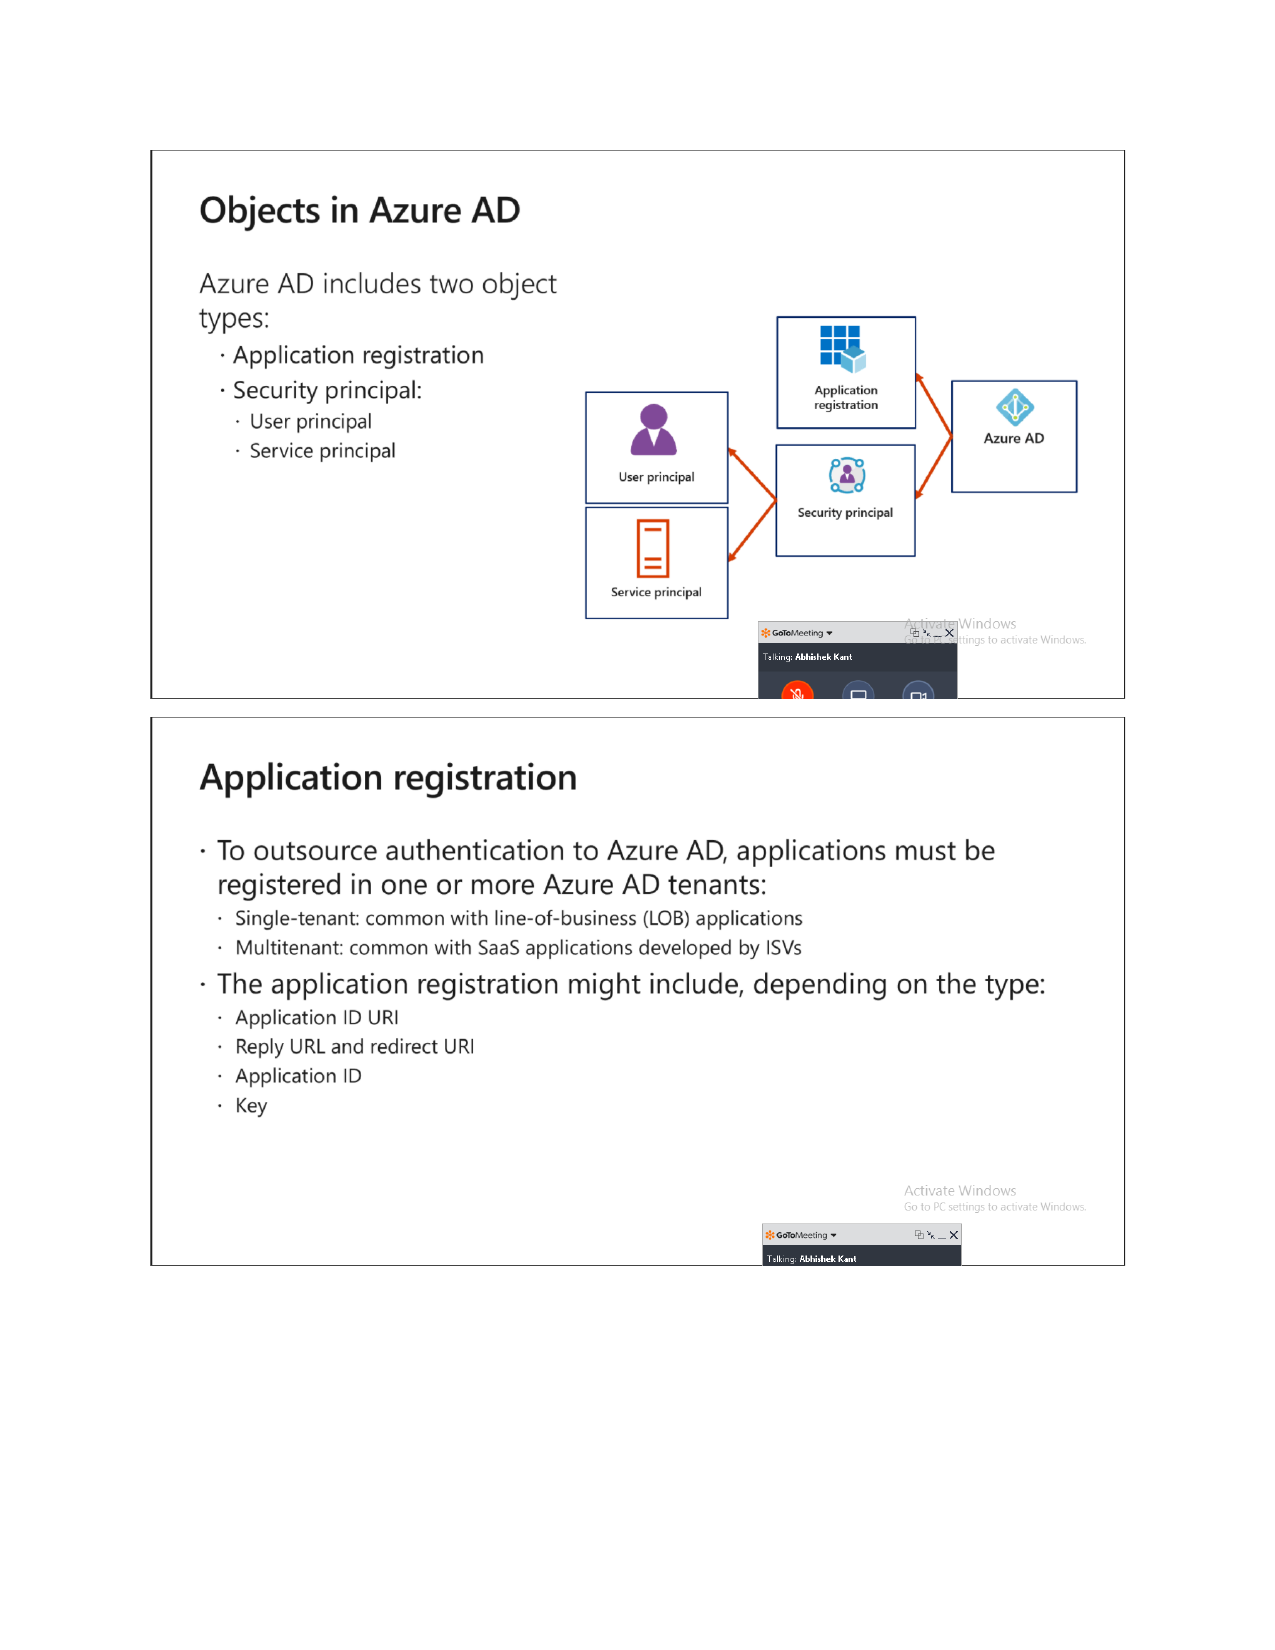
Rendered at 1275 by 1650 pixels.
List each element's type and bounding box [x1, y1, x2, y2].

picture [150, 717, 1125, 1266]
picture [150, 150, 1125, 699]
